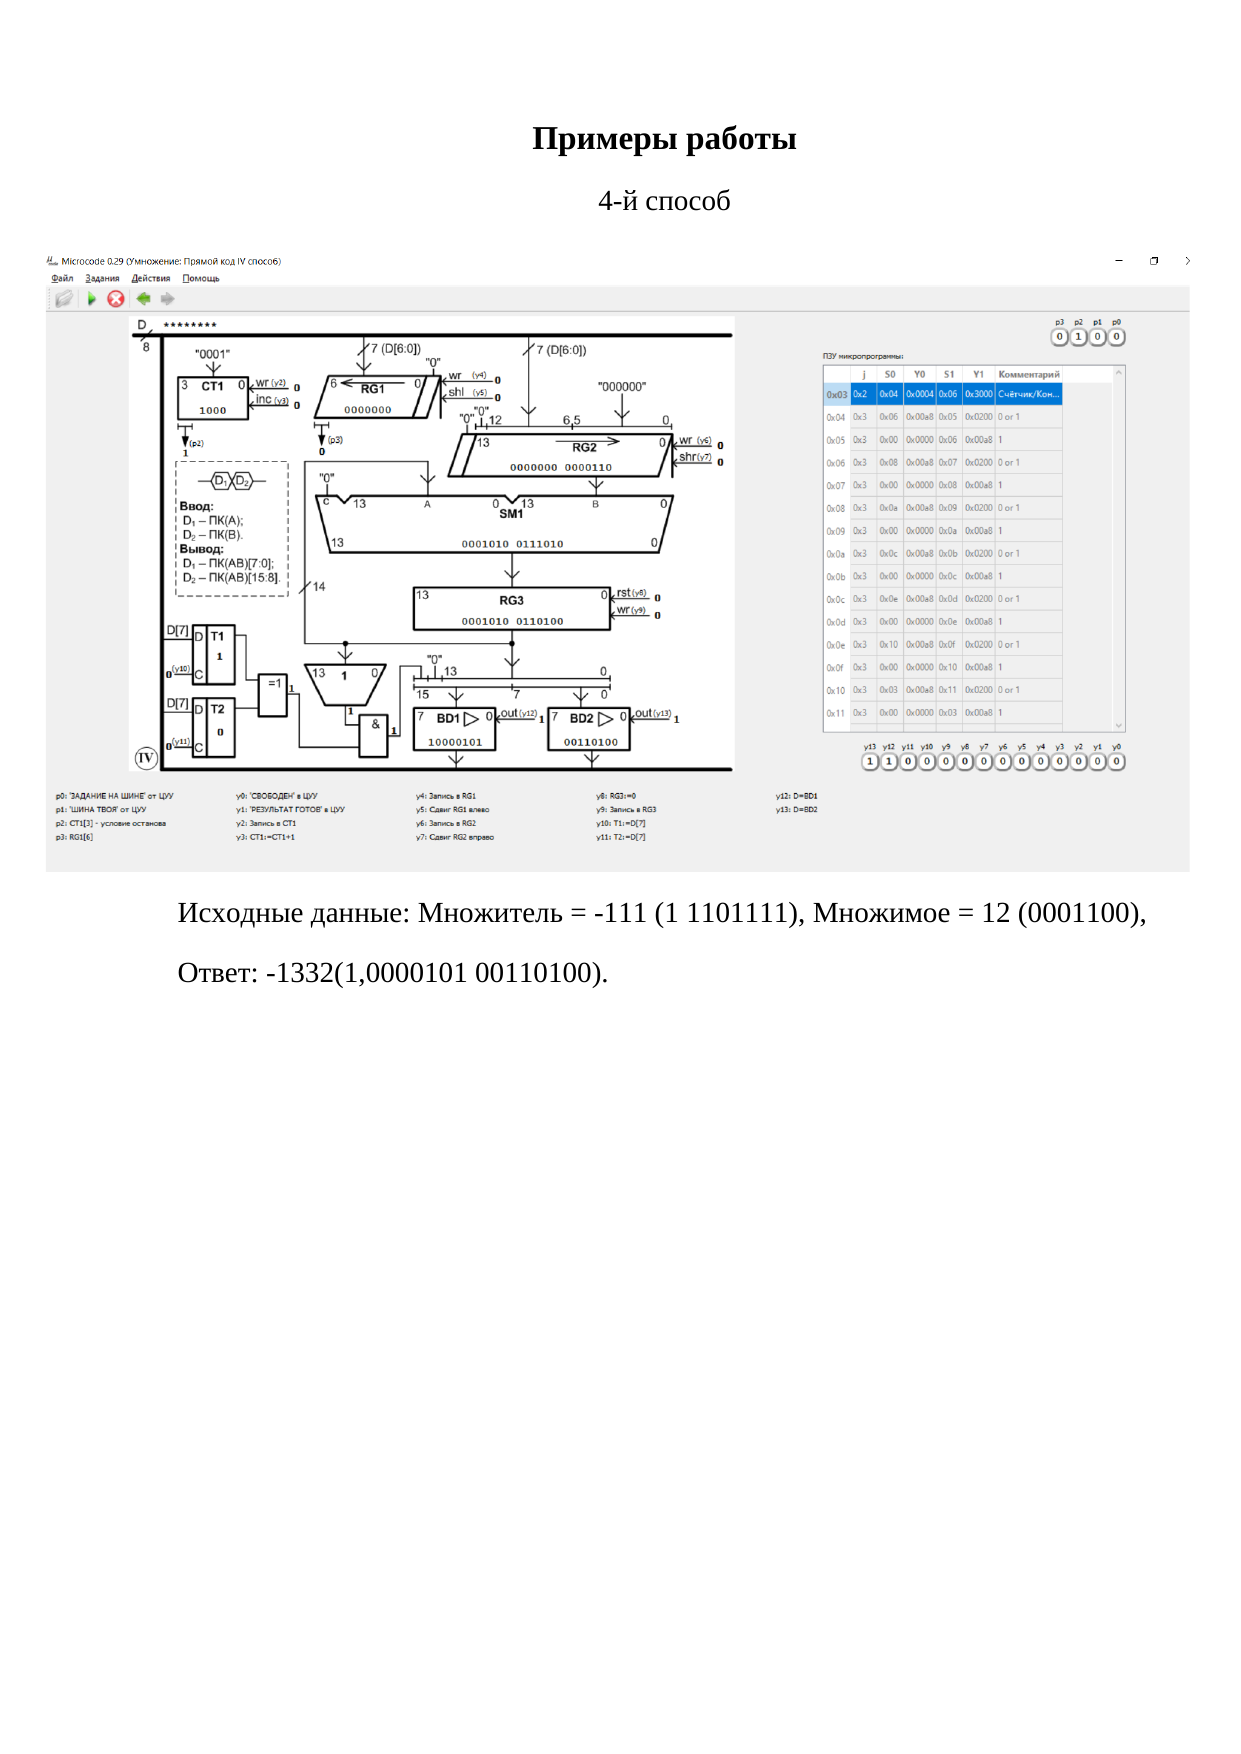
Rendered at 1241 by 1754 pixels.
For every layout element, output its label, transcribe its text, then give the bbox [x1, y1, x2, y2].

text Исходные данные: Множитель = -111 (1 1101111), Множимое = 12 (0001100), [177, 896, 1152, 929]
picture [45, 252, 1190, 872]
text Ответ: -1332(1,0000101 00110100). [177, 955, 1152, 988]
text Примеры работы [177, 118, 1152, 156]
text 4-й способ [177, 183, 1152, 217]
